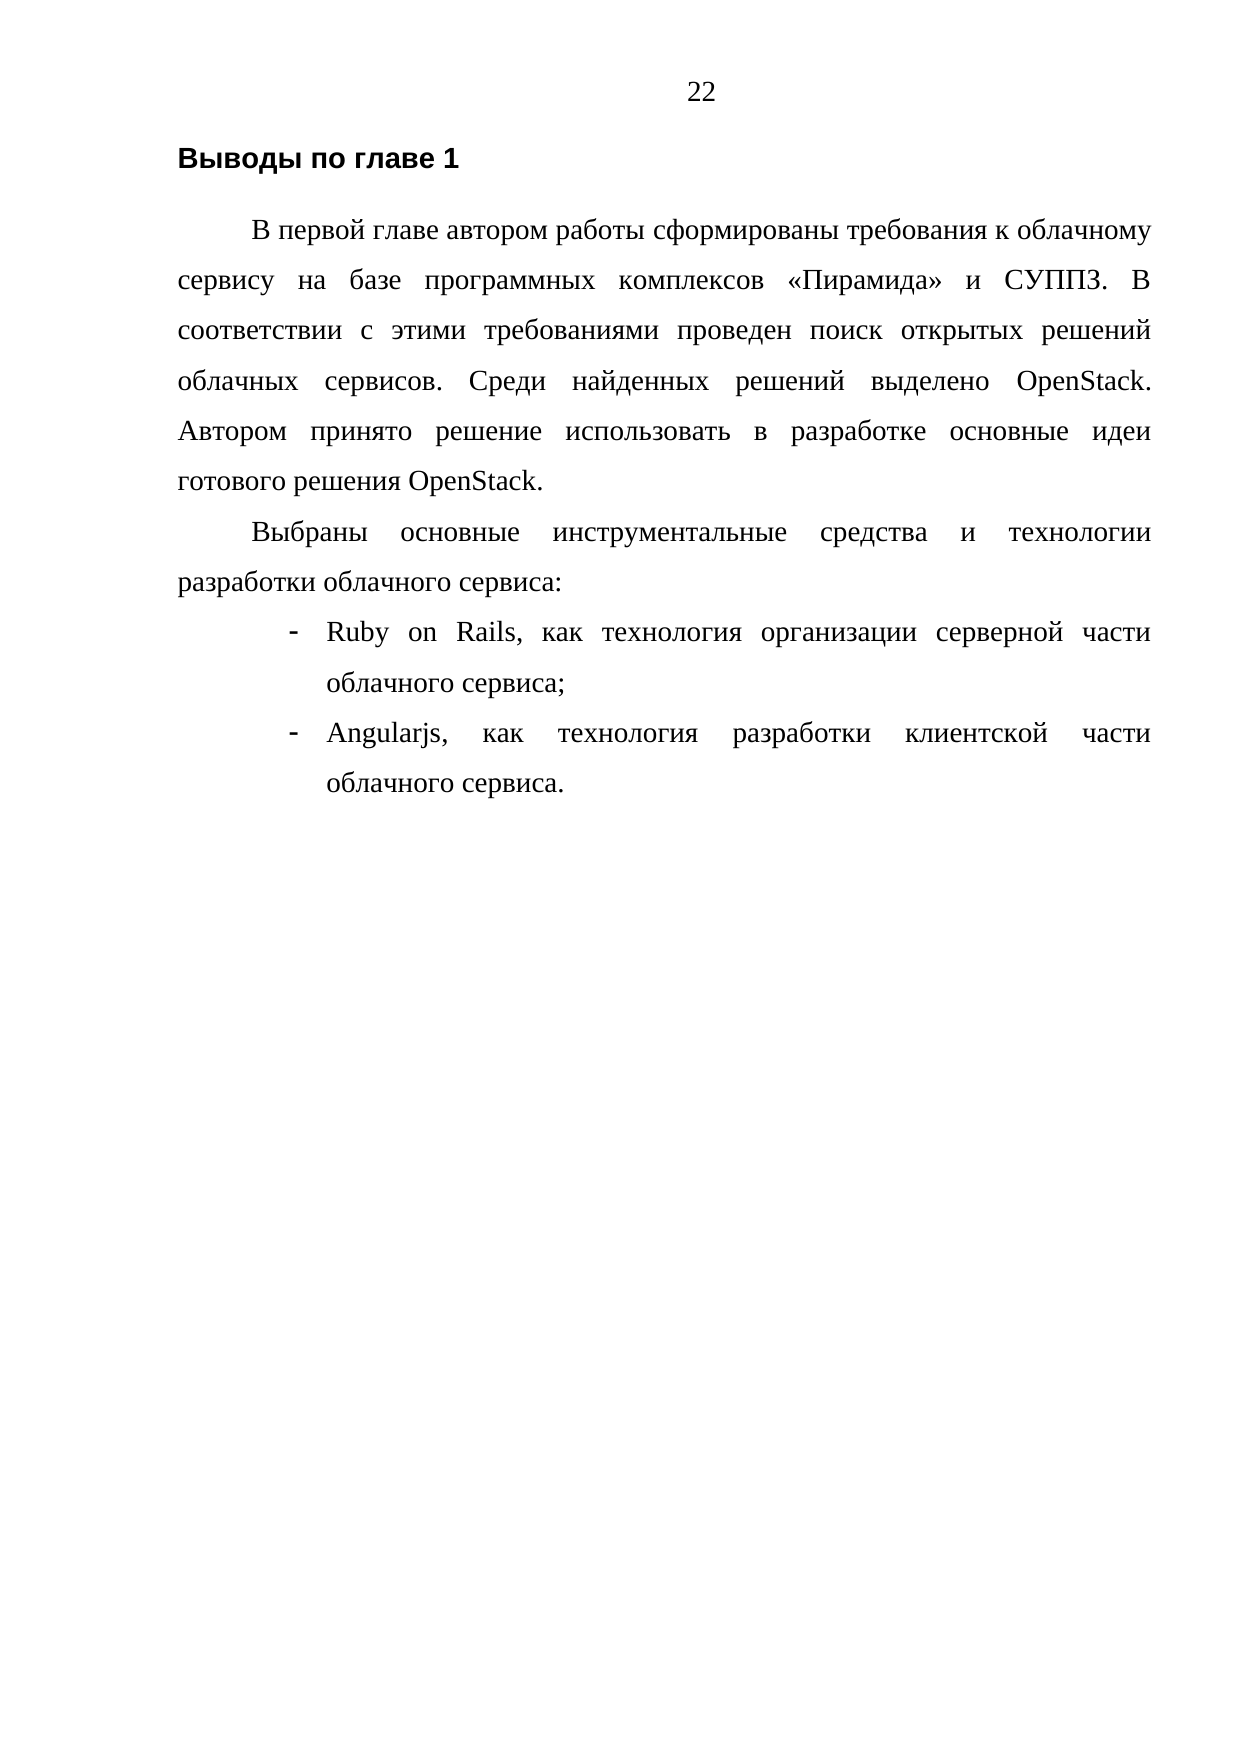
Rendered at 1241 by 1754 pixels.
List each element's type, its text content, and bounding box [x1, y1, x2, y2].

list Ruby on Rails, как технология организации серверной части облачного сервиса; [288, 614, 1152, 698]
list Angularjs, как технология разработки клиентской части облачного сервиса. [288, 715, 1152, 799]
text Выбраны основные инструментальные средства и технологии разработки облачного сервиса: [177, 514, 1152, 598]
text В первой главе автором работы cформированы требования к облачному сервису на базе программных комплексов «Пирамида» и СУППЗ. В соответствии с этими требованиями проведен поиск открытых решений облачных сервисов. Среди найденных решений выделено OpenStack. Автором принято решение использовать в разработке основные идеи готового решения OpenStack. [177, 212, 1152, 497]
subtitle Выводы по главе 1 [177, 141, 1152, 174]
